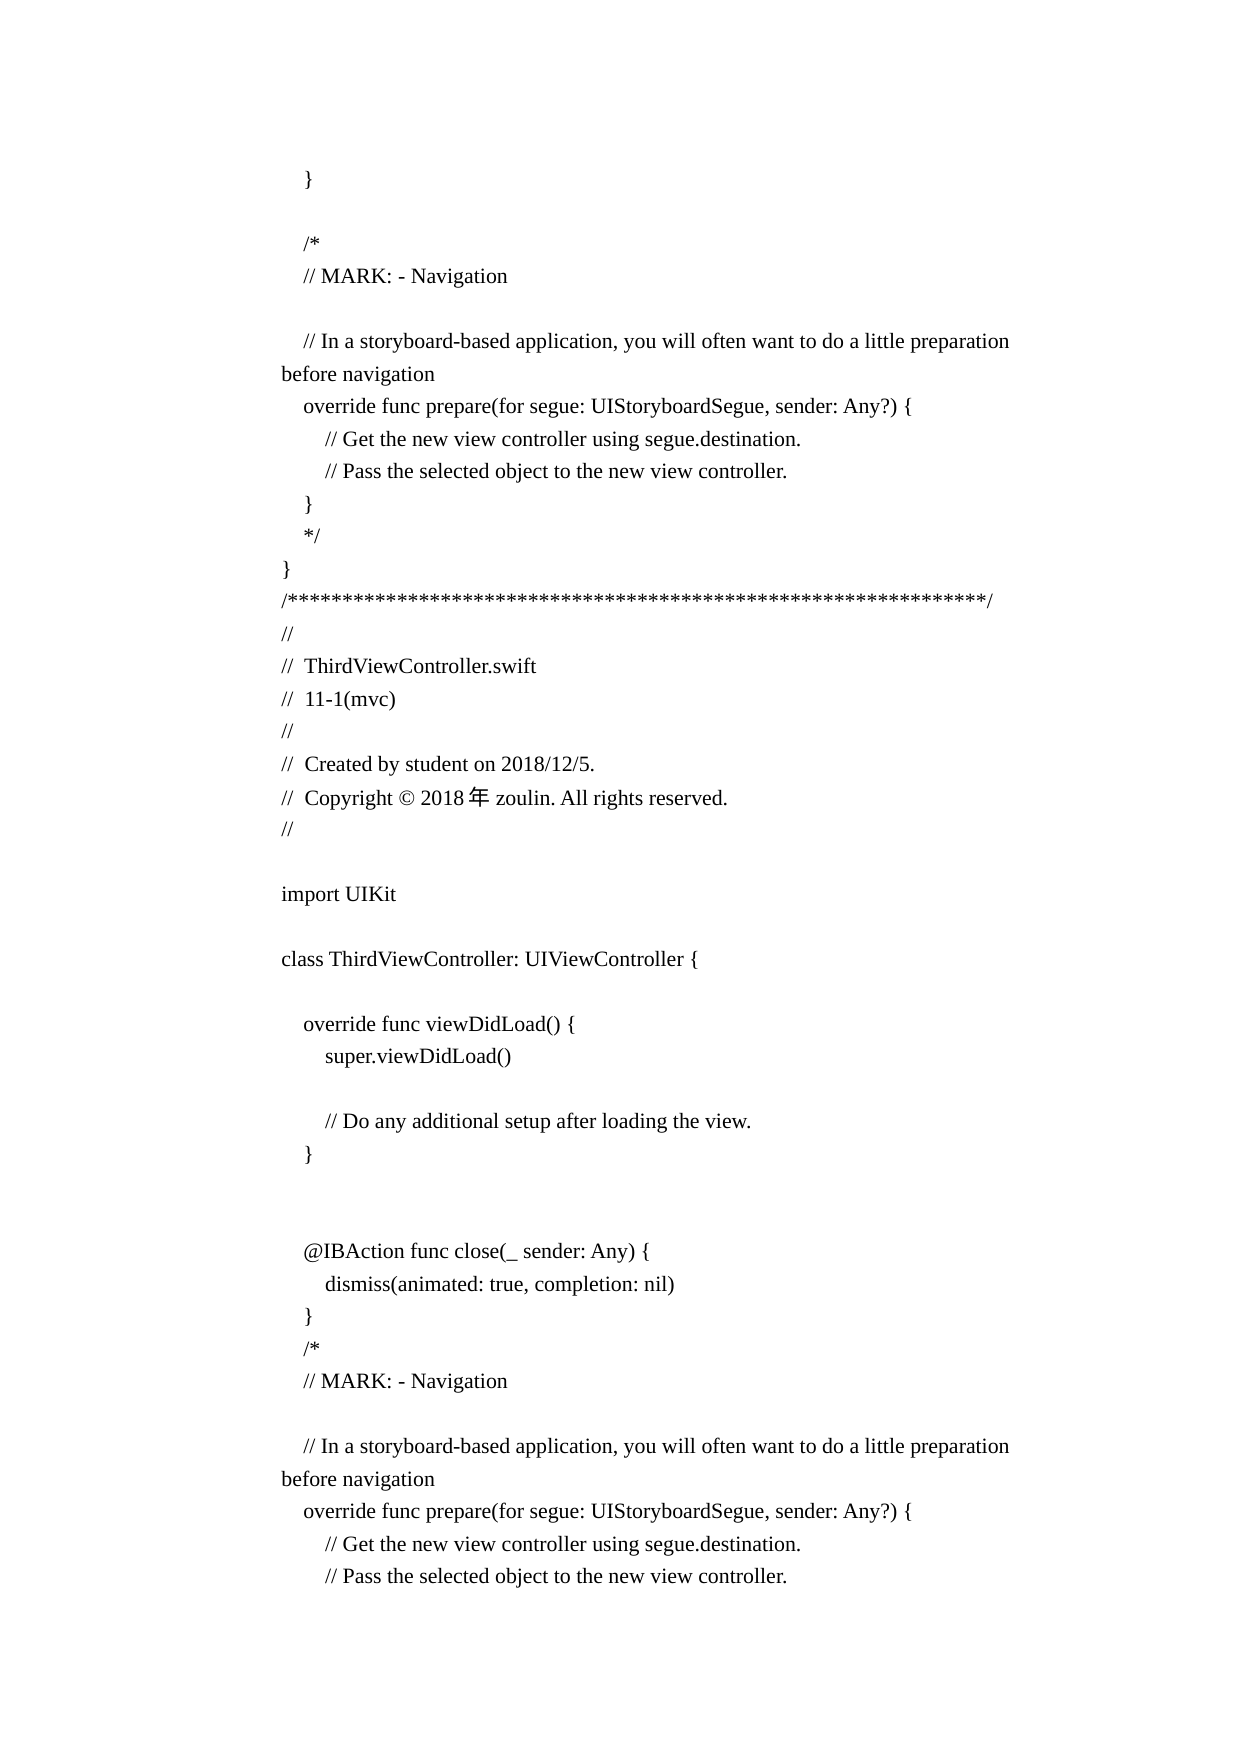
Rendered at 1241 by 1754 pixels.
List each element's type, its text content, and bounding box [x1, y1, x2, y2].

text override func prepare(for segue: UIStoryboardSegue, sender: Any?) { [281, 1494, 1053, 1527]
text } [281, 162, 1053, 194]
text // In a storyboard-based application, you will often want to do a little preparation before navigation [281, 324, 1053, 389]
text // Get the new view controller using segue.destination. [281, 1527, 1053, 1559]
text // MARK: - Navigation [281, 1364, 1053, 1397]
text // ThirdViewController.swift [281, 649, 1053, 682]
text // Created by student on 2018/12/5. [281, 747, 1053, 779]
text /* [281, 1332, 1053, 1364]
text @IBAction func close(_ sender: Any) { [281, 1234, 1053, 1267]
text // Pass the selected object to the new view controller. [281, 454, 1053, 487]
text } [281, 487, 1053, 519]
text } [281, 552, 1053, 584]
text dismiss(animated: true, completion: nil) [281, 1267, 1053, 1299]
text // 11-1(mvc) [281, 682, 1053, 714]
text override func prepare(for segue: UIStoryboardSegue, sender: Any?) { [281, 389, 1053, 422]
text } [281, 1137, 1053, 1169]
text // MARK: - Navigation [281, 259, 1053, 292]
text // [281, 617, 1053, 649]
text */ [281, 519, 1053, 552]
text /****************************************************************/ [281, 584, 1053, 617]
text override func viewDidLoad() { [281, 1007, 1053, 1039]
text class ThirdViewController: UIViewController { [281, 942, 1053, 974]
text import UIKit [281, 877, 1053, 909]
text // Pass the selected object to the new view controller. [281, 1559, 1053, 1592]
text } [281, 1299, 1053, 1332]
text // [281, 812, 1053, 844]
text // Do any additional setup after loading the view. [281, 1104, 1053, 1137]
text super.viewDidLoad() [281, 1039, 1053, 1072]
text // [281, 714, 1053, 747]
text // In a storyboard-based application, you will often want to do a little preparation before navigation [281, 1429, 1053, 1494]
text // Get the new view controller using segue.destination. [281, 422, 1053, 454]
text /* [281, 227, 1053, 259]
text // Copyright © 2018年 zoulin. All rights reserved. [281, 779, 1053, 812]
